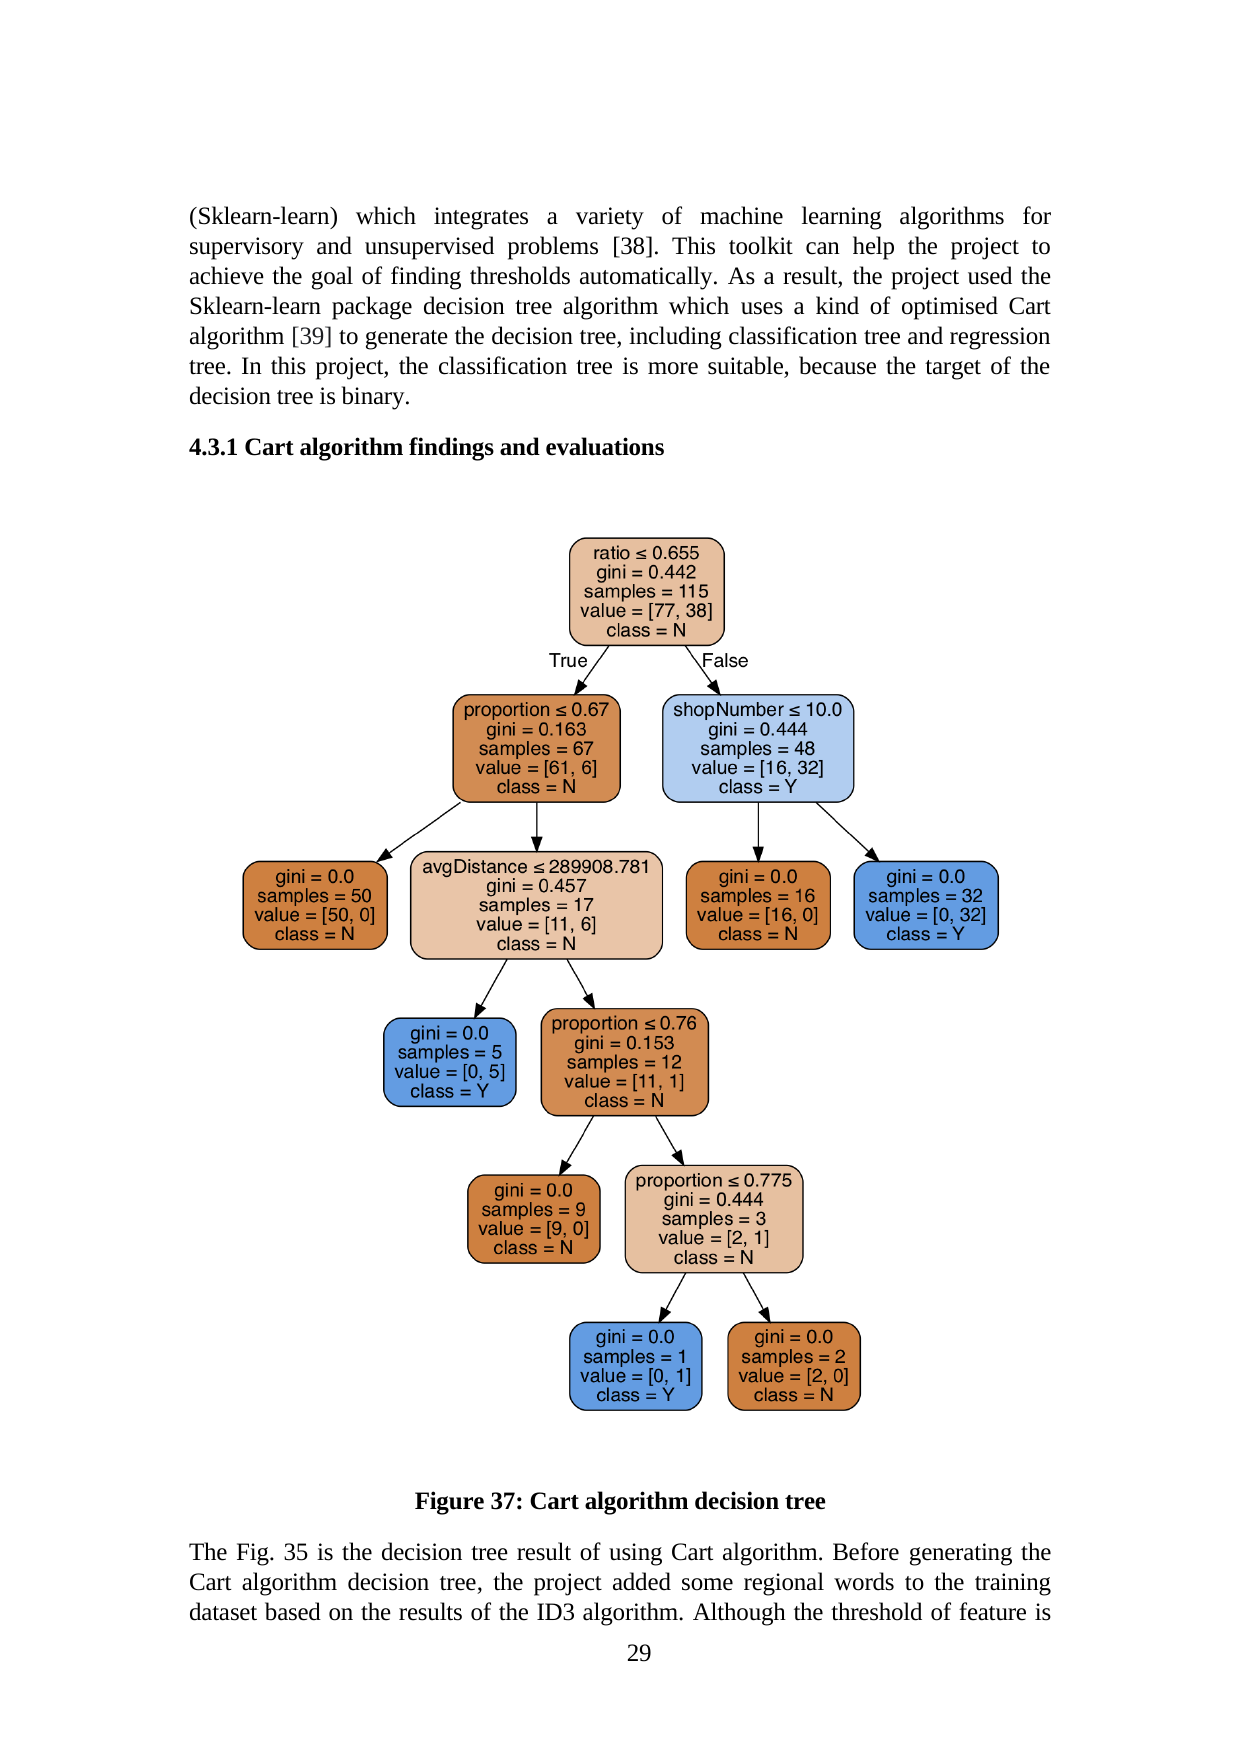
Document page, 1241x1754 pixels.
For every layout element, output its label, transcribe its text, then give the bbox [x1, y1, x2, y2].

subtitle Cart algorithm findings and evaluations [189, 432, 1051, 461]
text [189, 201, 1051, 410]
picture [188, 483, 1052, 1465]
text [189, 1537, 1051, 1626]
